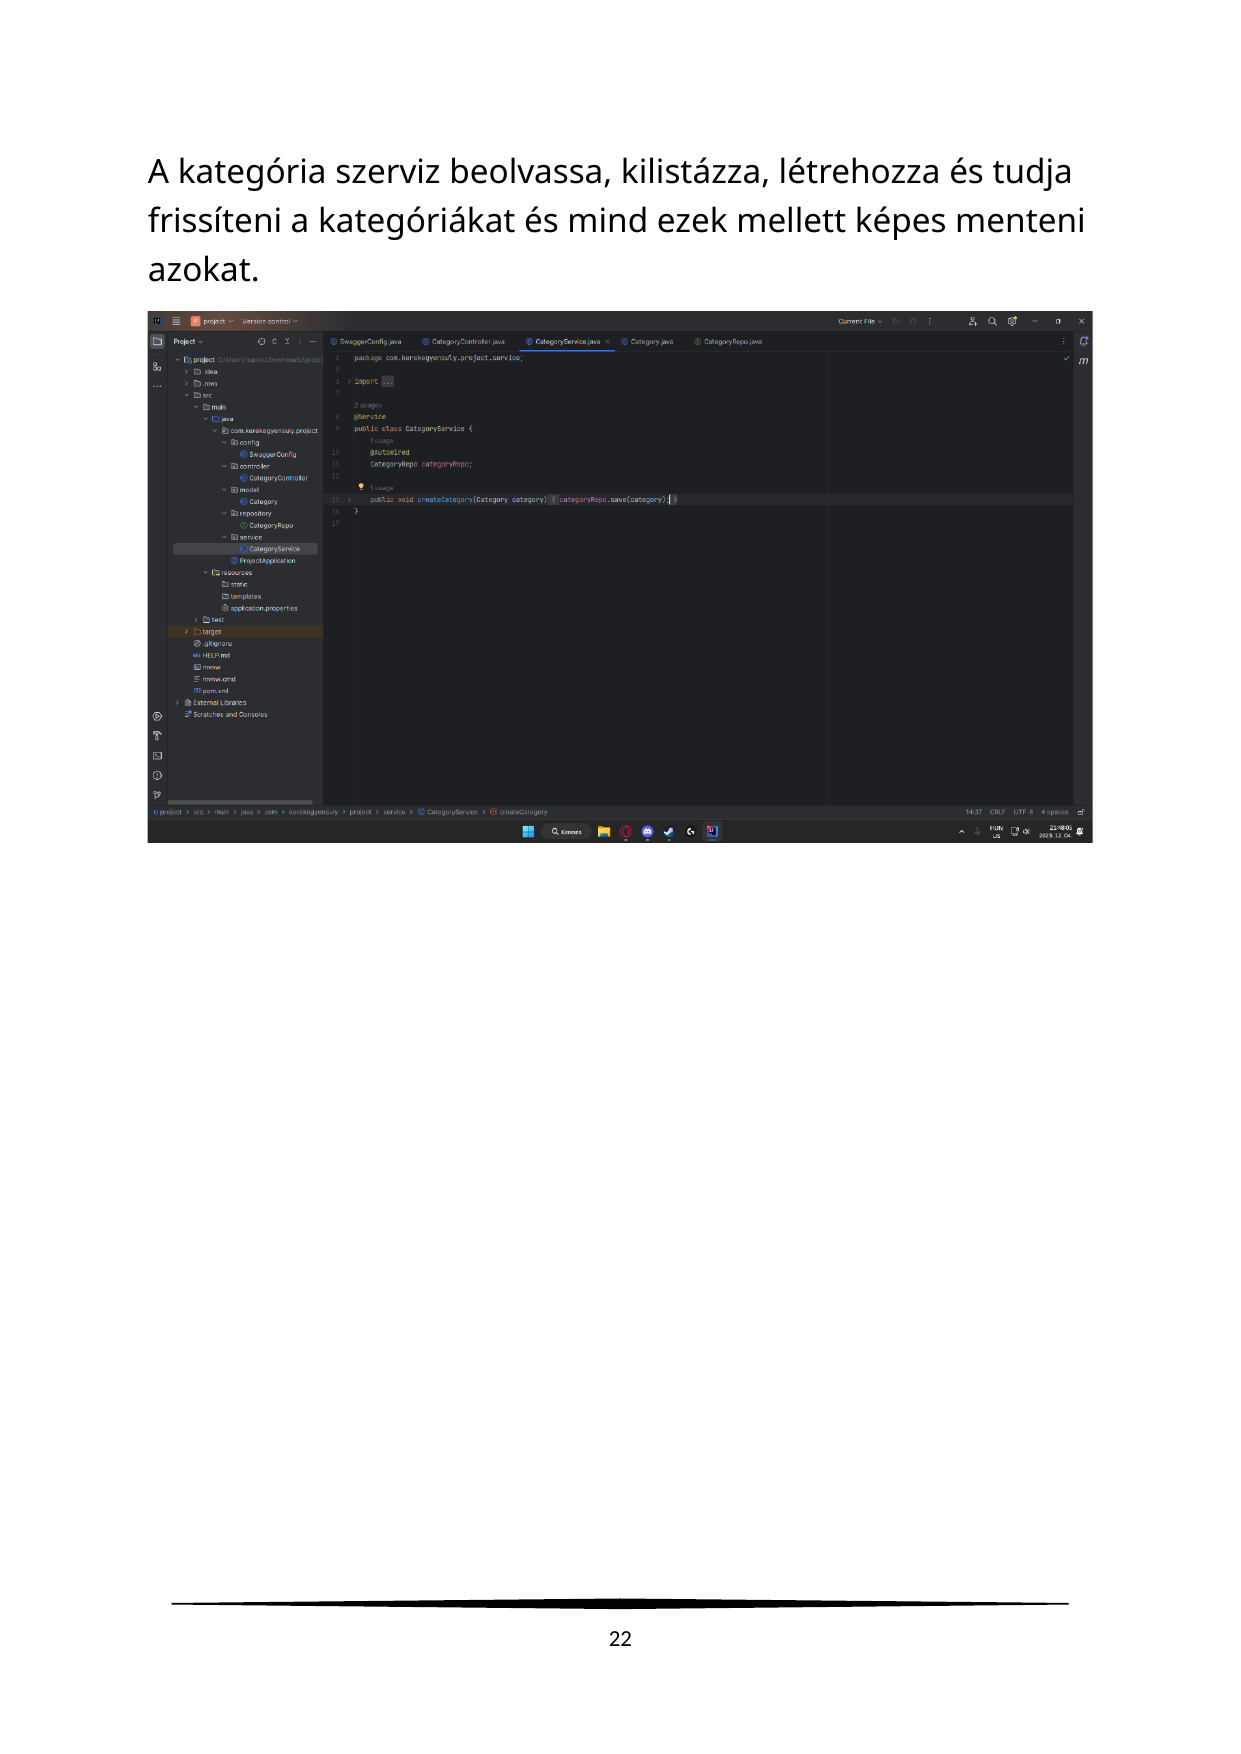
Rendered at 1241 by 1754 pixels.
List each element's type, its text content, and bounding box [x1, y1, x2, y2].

text A kategória szerviz beolvassa, kilistázza, létrehozza és tudja frissíteni a kategóriákat és mind ezek mellett képes menteni azokat. [148, 148, 1093, 291]
picture [147, 311, 1093, 843]
